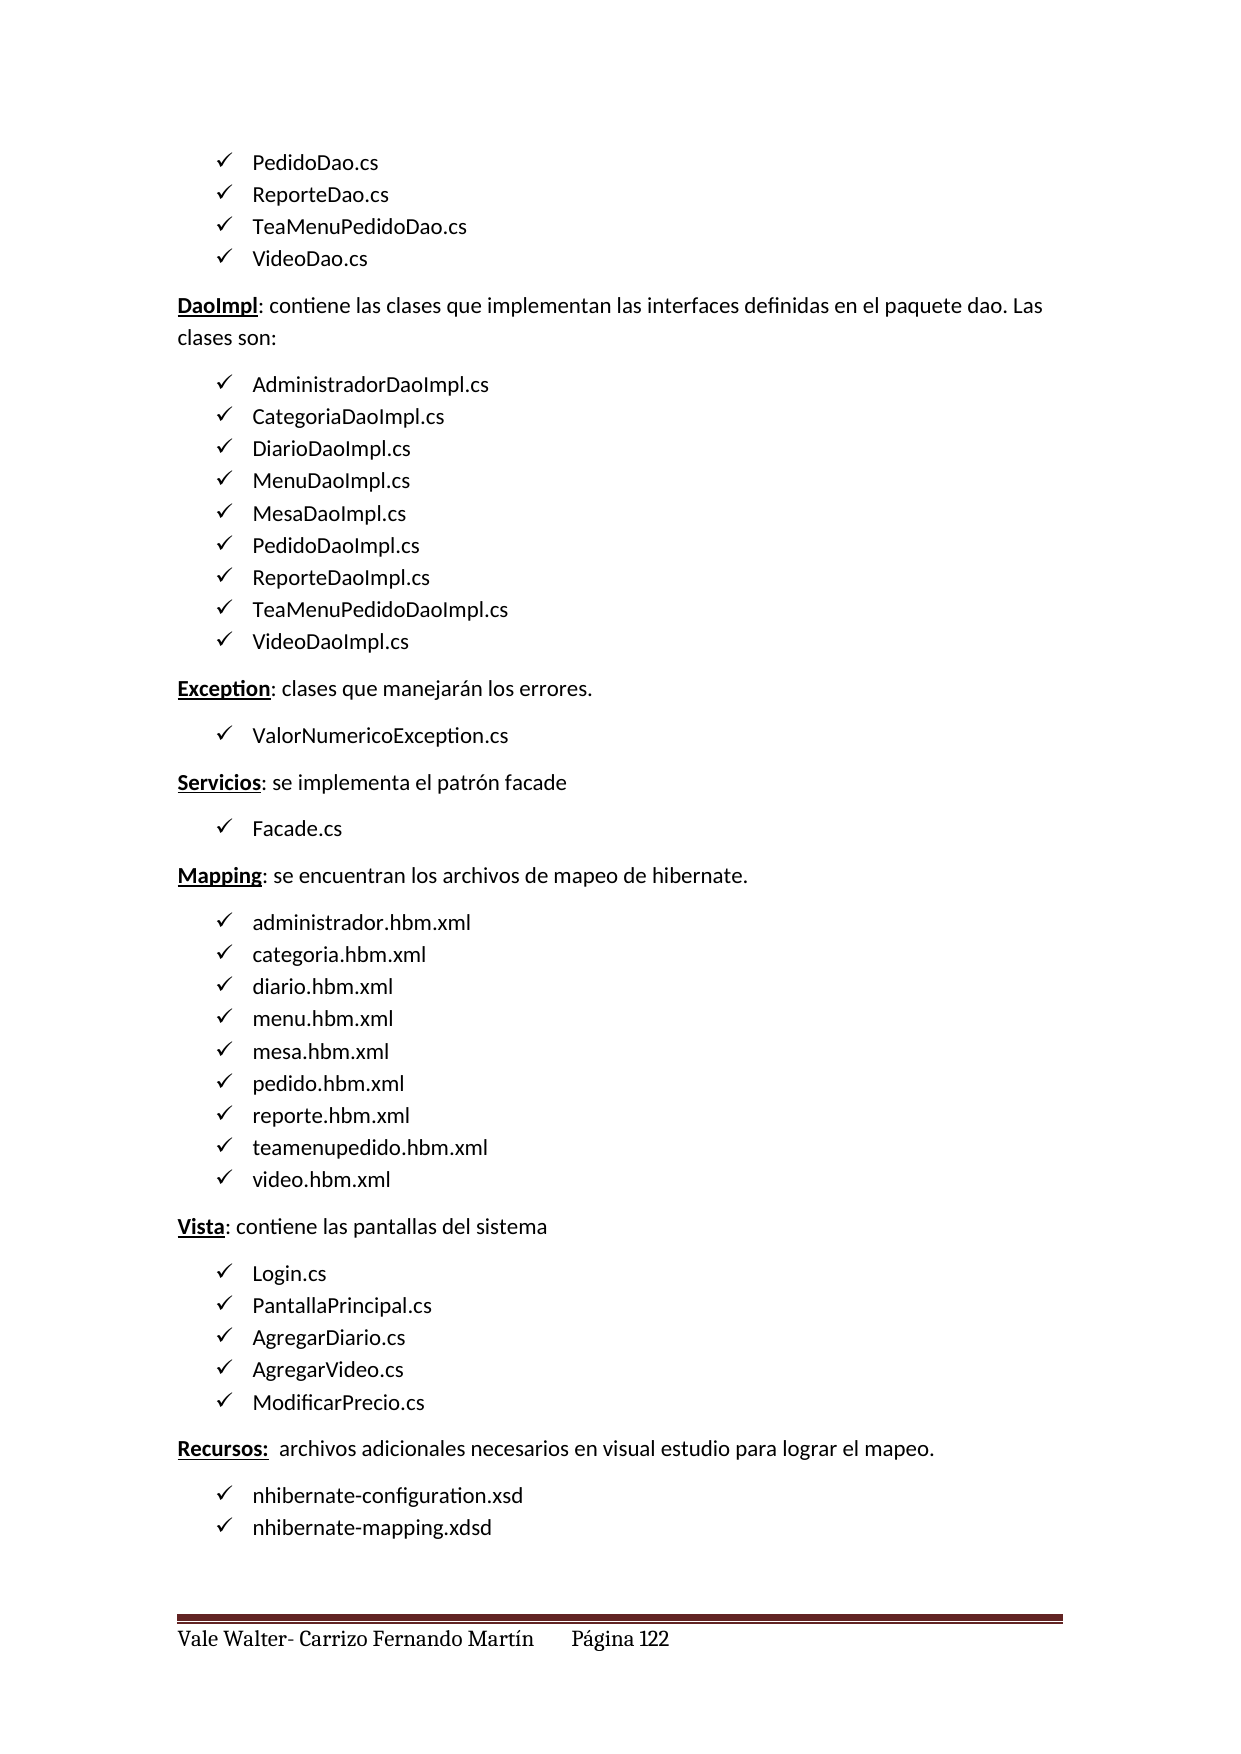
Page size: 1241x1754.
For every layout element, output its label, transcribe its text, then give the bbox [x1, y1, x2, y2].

list diario.hbm.xml [215, 972, 1063, 1000]
text Recursos: archivos adicionales necesarios en visual estudio para lograr el mapeo. [177, 1434, 1063, 1463]
list ValorNumericoException.cs [215, 721, 1063, 749]
list AgregarVideo.cs [215, 1356, 1063, 1384]
list MenuDaoImpl.cs [215, 466, 1063, 494]
list pedido.hbm.xml [215, 1069, 1063, 1097]
list TeaMenuPedidoDaoImpl.cs [215, 595, 1063, 623]
list CategoriaDaoImpl.cs [215, 402, 1063, 430]
list MesaDaoImpl.cs [215, 499, 1063, 527]
list VideoDao.cs [215, 244, 1063, 272]
list menu.hbm.xml [215, 1004, 1063, 1033]
list ModificarPrecio.cs [215, 1388, 1063, 1416]
list reporte.hbm.xml [215, 1101, 1063, 1129]
text DaoImpl: contiene las clases que implementan las interfaces definidas en el paquete dao. Las clases son: [177, 291, 1063, 351]
list Facade.cs [215, 814, 1063, 842]
text Vista: contiene las pantallas del sistema [177, 1212, 1063, 1240]
list ReporteDaoImpl.cs [215, 563, 1063, 591]
list AdministradorDaoImpl.cs [215, 370, 1063, 398]
list Login.cs [215, 1259, 1063, 1287]
list categoria.hbm.xml [215, 940, 1063, 968]
list nhibernate-configuration.xsd [215, 1481, 1063, 1509]
list PedidoDaoImpl.cs [215, 531, 1063, 559]
list VideoDaoImpl.cs [215, 627, 1063, 655]
list mesa.hbm.xml [215, 1037, 1063, 1065]
list nhibernate-mapping.xdsd [215, 1513, 1063, 1542]
list teamenupedido.hbm.xml [215, 1133, 1063, 1161]
list ReporteDao.cs [215, 180, 1063, 208]
list DiarioDaoImpl.cs [215, 434, 1063, 462]
list PedidoDao.cs [215, 148, 1063, 176]
list AgregarDiario.cs [215, 1323, 1063, 1351]
list administrador.hbm.xml [215, 908, 1063, 936]
text Servicios: se implementa el patrón facade [177, 768, 1063, 796]
text Mapping: se encuentran los archivos de mapeo de hibernate. [177, 861, 1063, 889]
text Exception: clases que manejarán los errores. [177, 674, 1063, 702]
list PantallaPrincipal.cs [215, 1291, 1063, 1319]
list video.hbm.xml [215, 1166, 1063, 1193]
list TeaMenuPedidoDao.cs [215, 212, 1063, 240]
